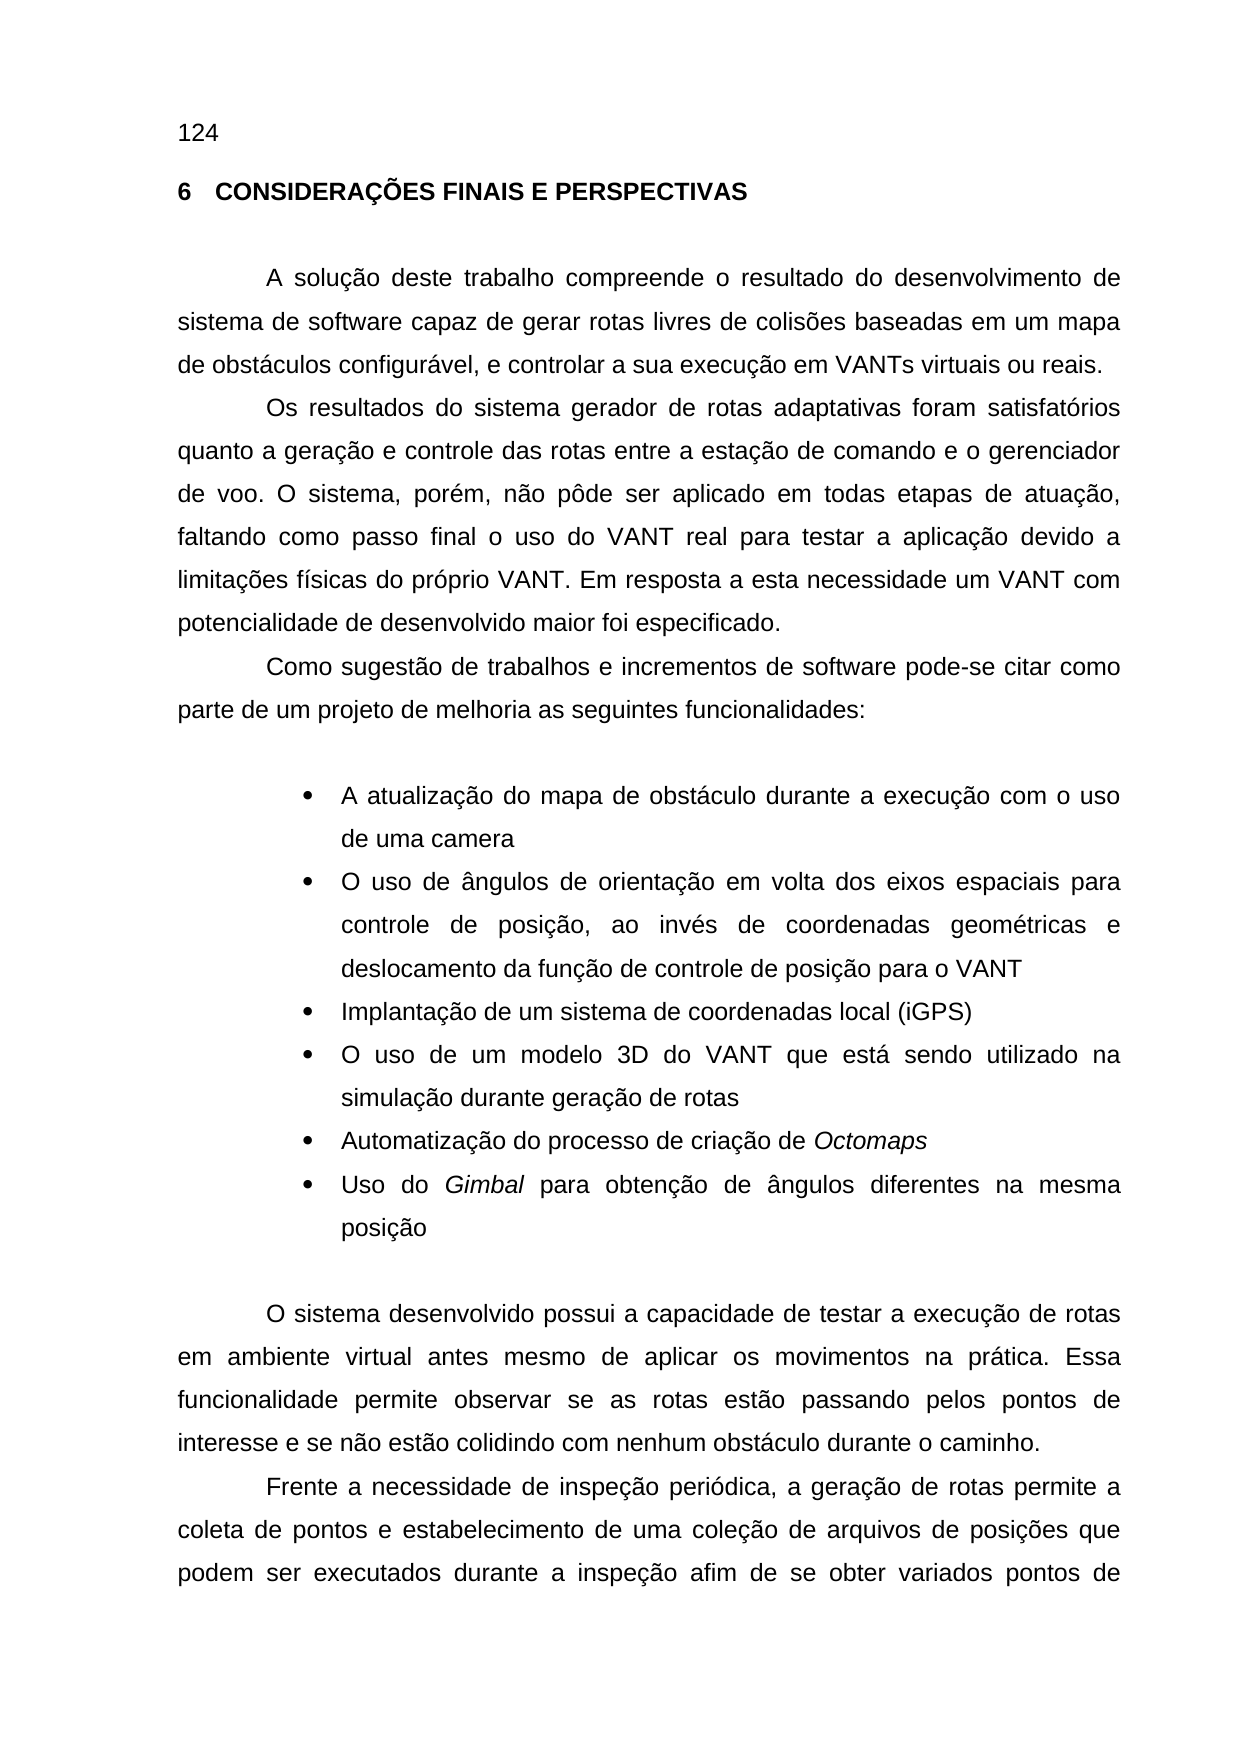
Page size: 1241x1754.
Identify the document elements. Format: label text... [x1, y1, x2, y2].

list Uso do Gimbal para obtenção de ângulos diferentes na mesma posição [303, 1169, 1122, 1242]
subtitle CONSIDERAÇÕES FINAIS E PERSPECTIVAS [177, 177, 1122, 206]
text O sistema desenvolvido possui a capacidade de testar a execução de rotas em ambiente virtual antes mesmo de aplicar os movimentos na prática. Essa funcionalidade permite observar se as rotas estão passando pelos pontos de interesse e se não estão colidindo com nenhum obstáculo durante o caminho. [177, 1299, 1122, 1457]
list O uso de um modelo 3D do VANT que está sendo utilizado na simulação durante geração de rotas [303, 1040, 1122, 1112]
text Os resultados do sistema gerador de rotas adaptativas foram satisfatórios quanto a geração e controle das rotas entre a estação de comando e o gerenciador de voo. O sistema, porém, não pôde ser aplicado em todas etapas de atuação, faltando como passo final o uso do VANT real para testar a aplicação devido a limitações físicas do próprio VANT. Em resposta a esta necessidade um VANT com potencialidade de desenvolvido maior foi especificado. [177, 393, 1122, 637]
list O uso de ângulos de orientação em volta dos eixos espaciais para controle de posição, ao invés de coordenadas geométricas e deslocamento da função de controle de posição para o VANT [303, 867, 1122, 982]
text A solução deste trabalho compreende o resultado do desenvolvimento de sistema de software capaz de gerar rotas livres de colisões baseadas em um mapa de obstáculos configurável, e controlar a sua execução em VANTs virtuais ou reais. [177, 263, 1122, 378]
list A atualização do mapa de obstáculo durante a execução com o uso de uma camera [303, 781, 1122, 853]
text Como sugestão de trabalhos e incrementos de software pode-se citar como parte de um projeto de melhoria as seguintes funcionalidades: [177, 652, 1122, 723]
list Implantação de um sistema de coordenadas local (iGPS) [303, 997, 1122, 1026]
list Automatização do processo de criação de Octomaps [303, 1126, 1122, 1155]
